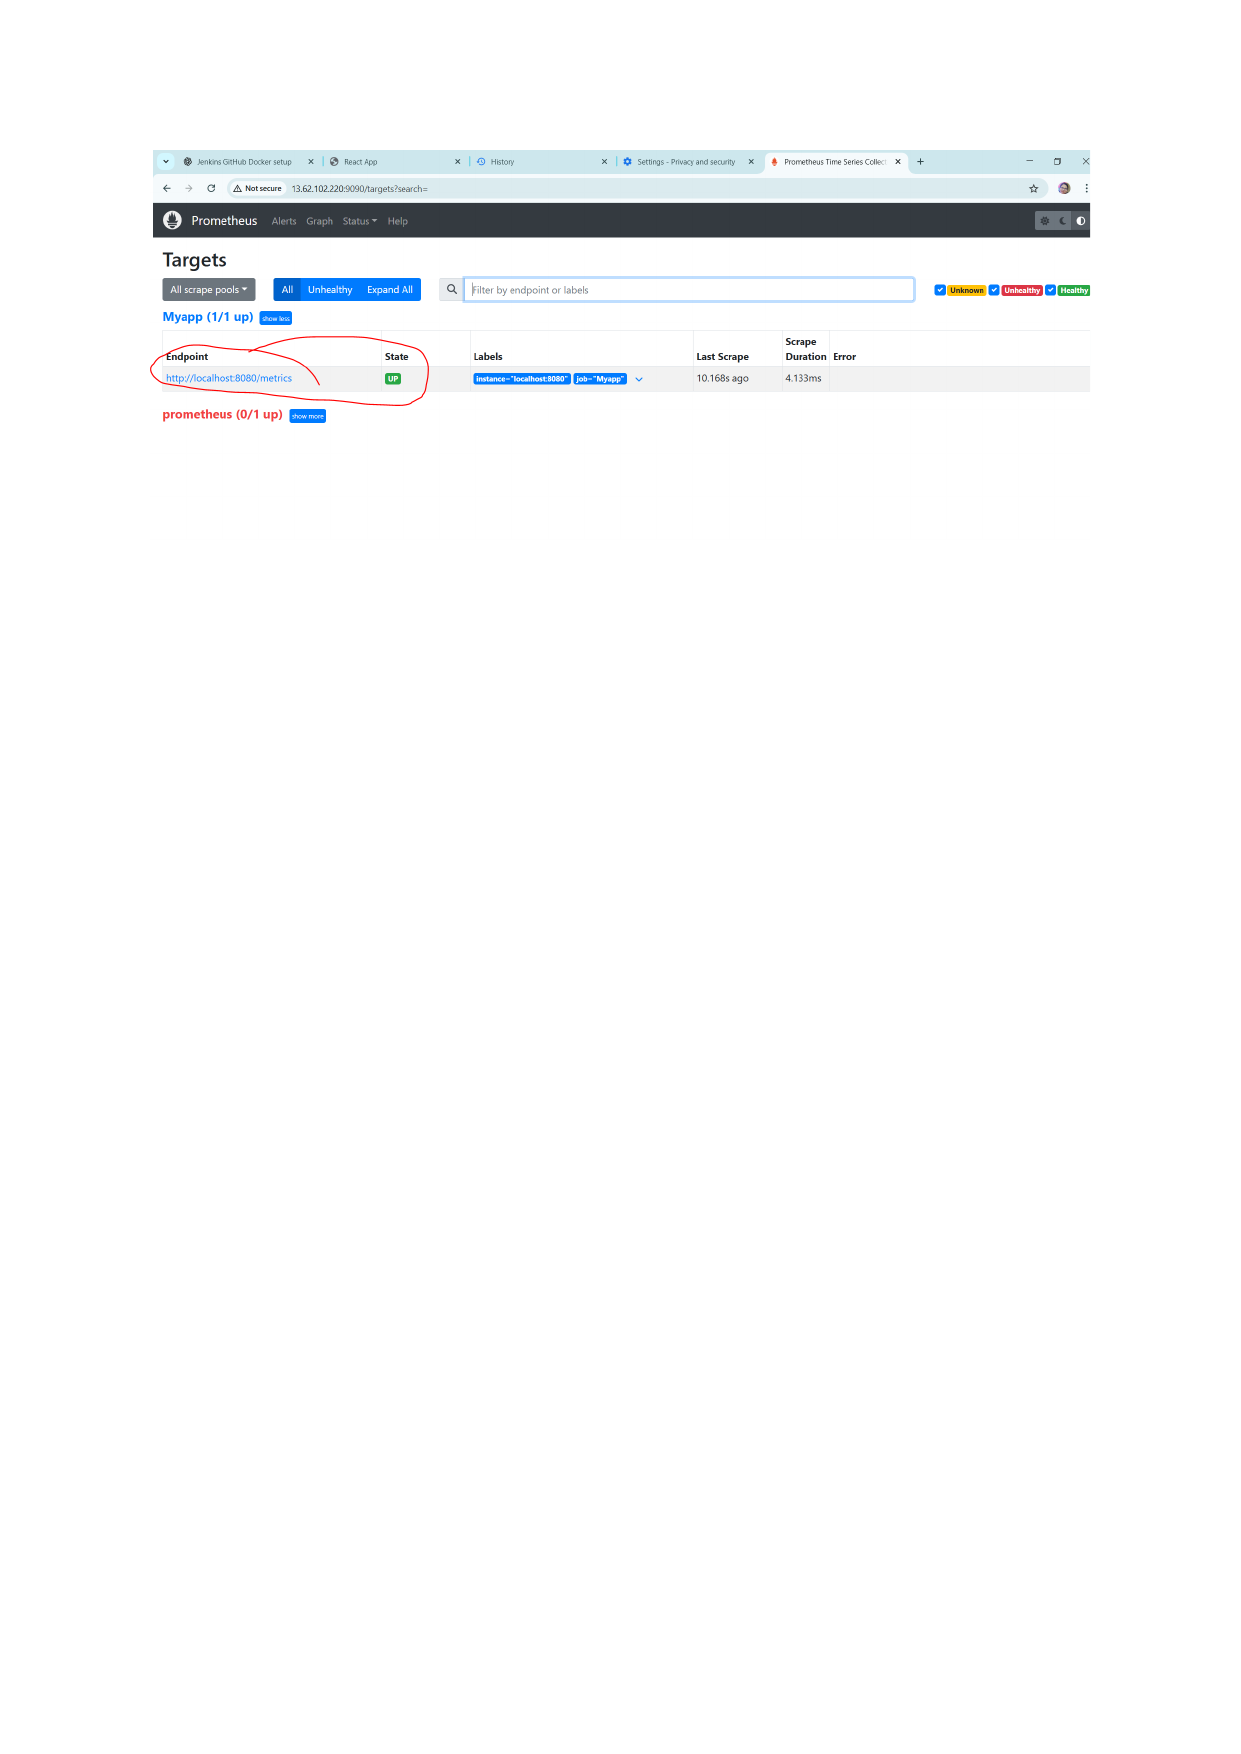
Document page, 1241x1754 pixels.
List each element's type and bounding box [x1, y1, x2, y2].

picture [150, 150, 1091, 540]
